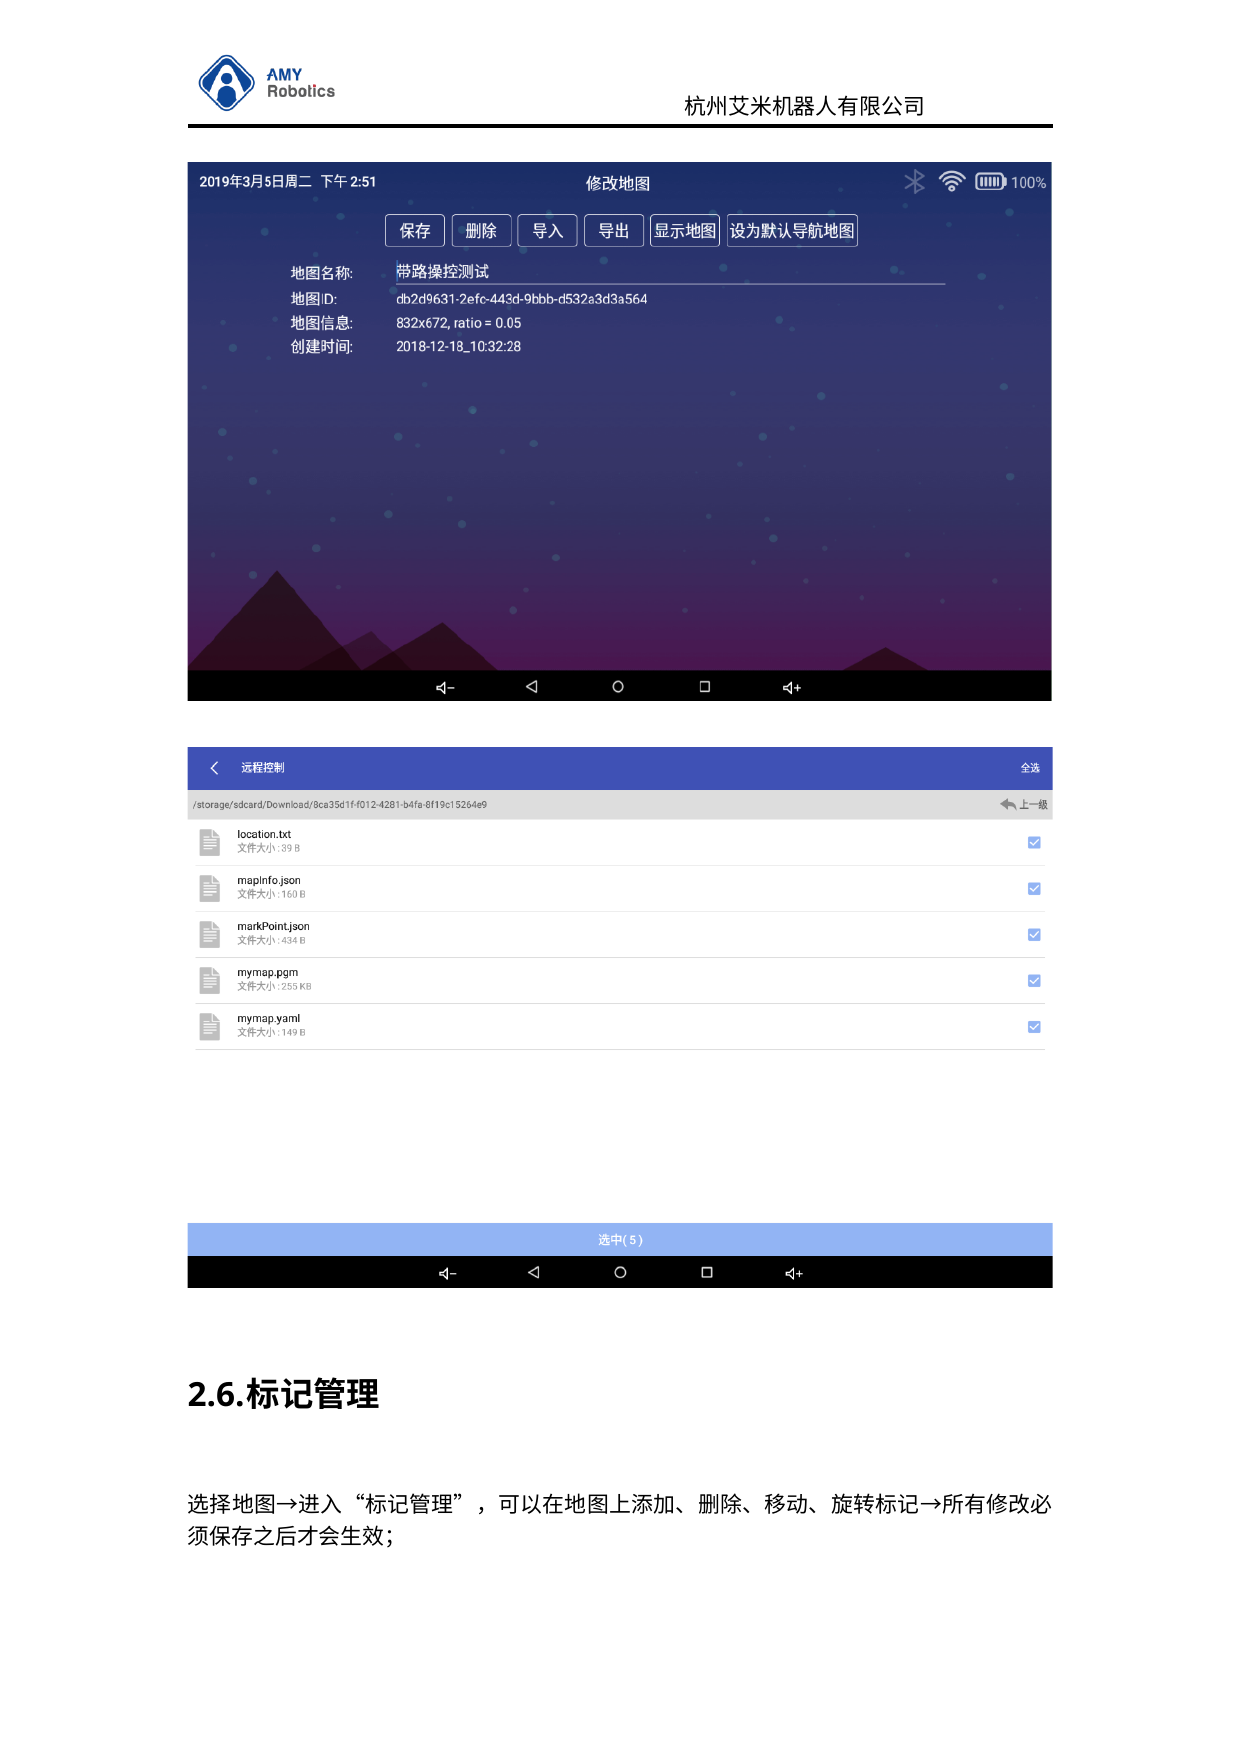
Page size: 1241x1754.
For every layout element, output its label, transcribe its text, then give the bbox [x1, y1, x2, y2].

picture [196, 53, 337, 112]
picture [187, 747, 1053, 1288]
subtitle 标记管理 [187, 1359, 1053, 1424]
picture [187, 162, 1052, 701]
text 选择地图→进入“标记管理”，可以在地图上添加、删除、移动、旋转标记→所有修改必须保存之后才会生效； [187, 1486, 1053, 1551]
